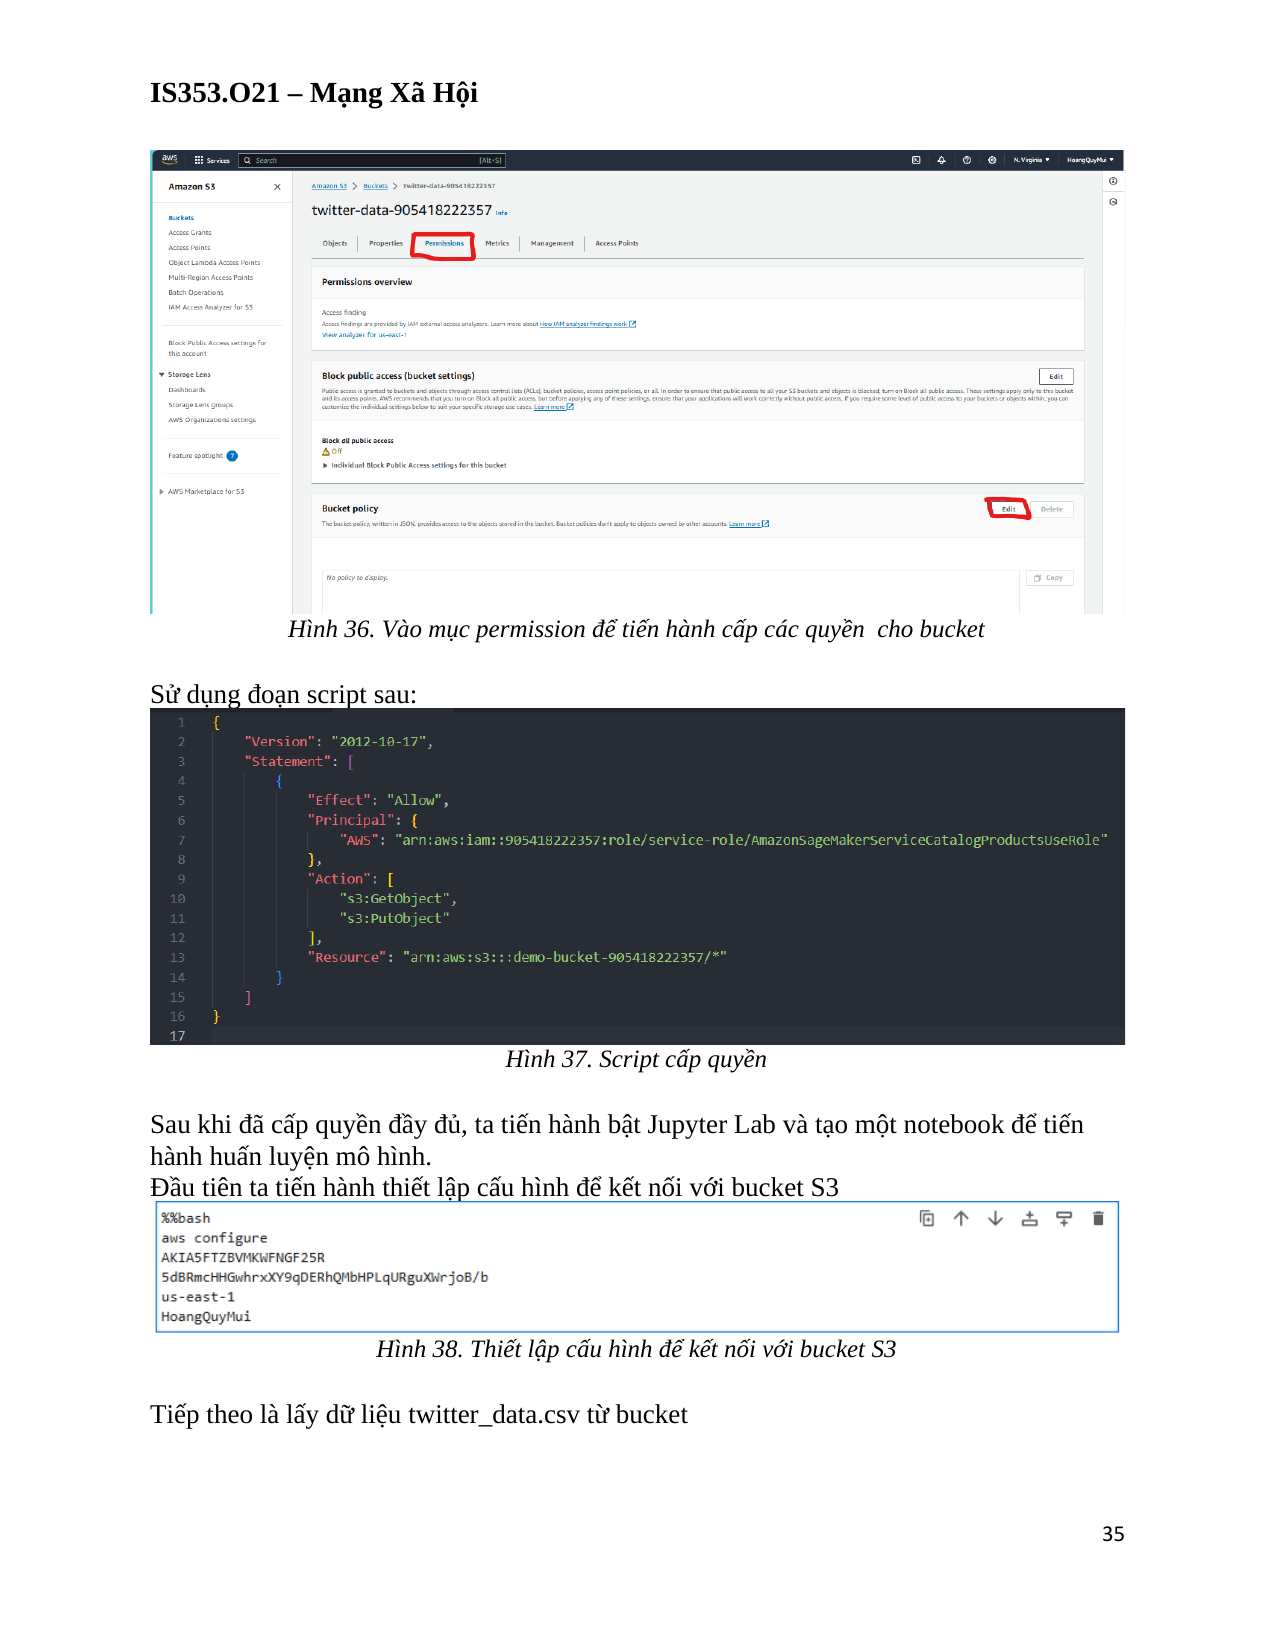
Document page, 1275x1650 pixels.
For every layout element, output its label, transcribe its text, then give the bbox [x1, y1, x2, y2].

text Sử dụng đoạn script sau: [150, 678, 1125, 708]
text Hình 36. Vào mục permission để tiến hành cấp các quyền cho bucket [150, 614, 1125, 642]
text Hình 37. Script cấp quyền [150, 1045, 1125, 1073]
text Sau khi đã cấp quyền đầy đủ, ta tiến hành bật Jupyter Lab và tạo một notebook để tiến hành huấn luyện mô hình. [150, 1108, 1125, 1171]
picture [150, 150, 1125, 614]
text Đầu tiên ta tiến hành thiết lập cấu hình để kết nối với bucket S3 [150, 1171, 1125, 1201]
text Tiếp theo là lấy dữ liệu twitter_data.csv từ bucket [150, 1398, 1125, 1429]
picture [150, 708, 1125, 1045]
text Hình 38. Thiết lập cấu hình để kết nối với bucket S3 [150, 1335, 1125, 1363]
picture [150, 1201, 1125, 1335]
